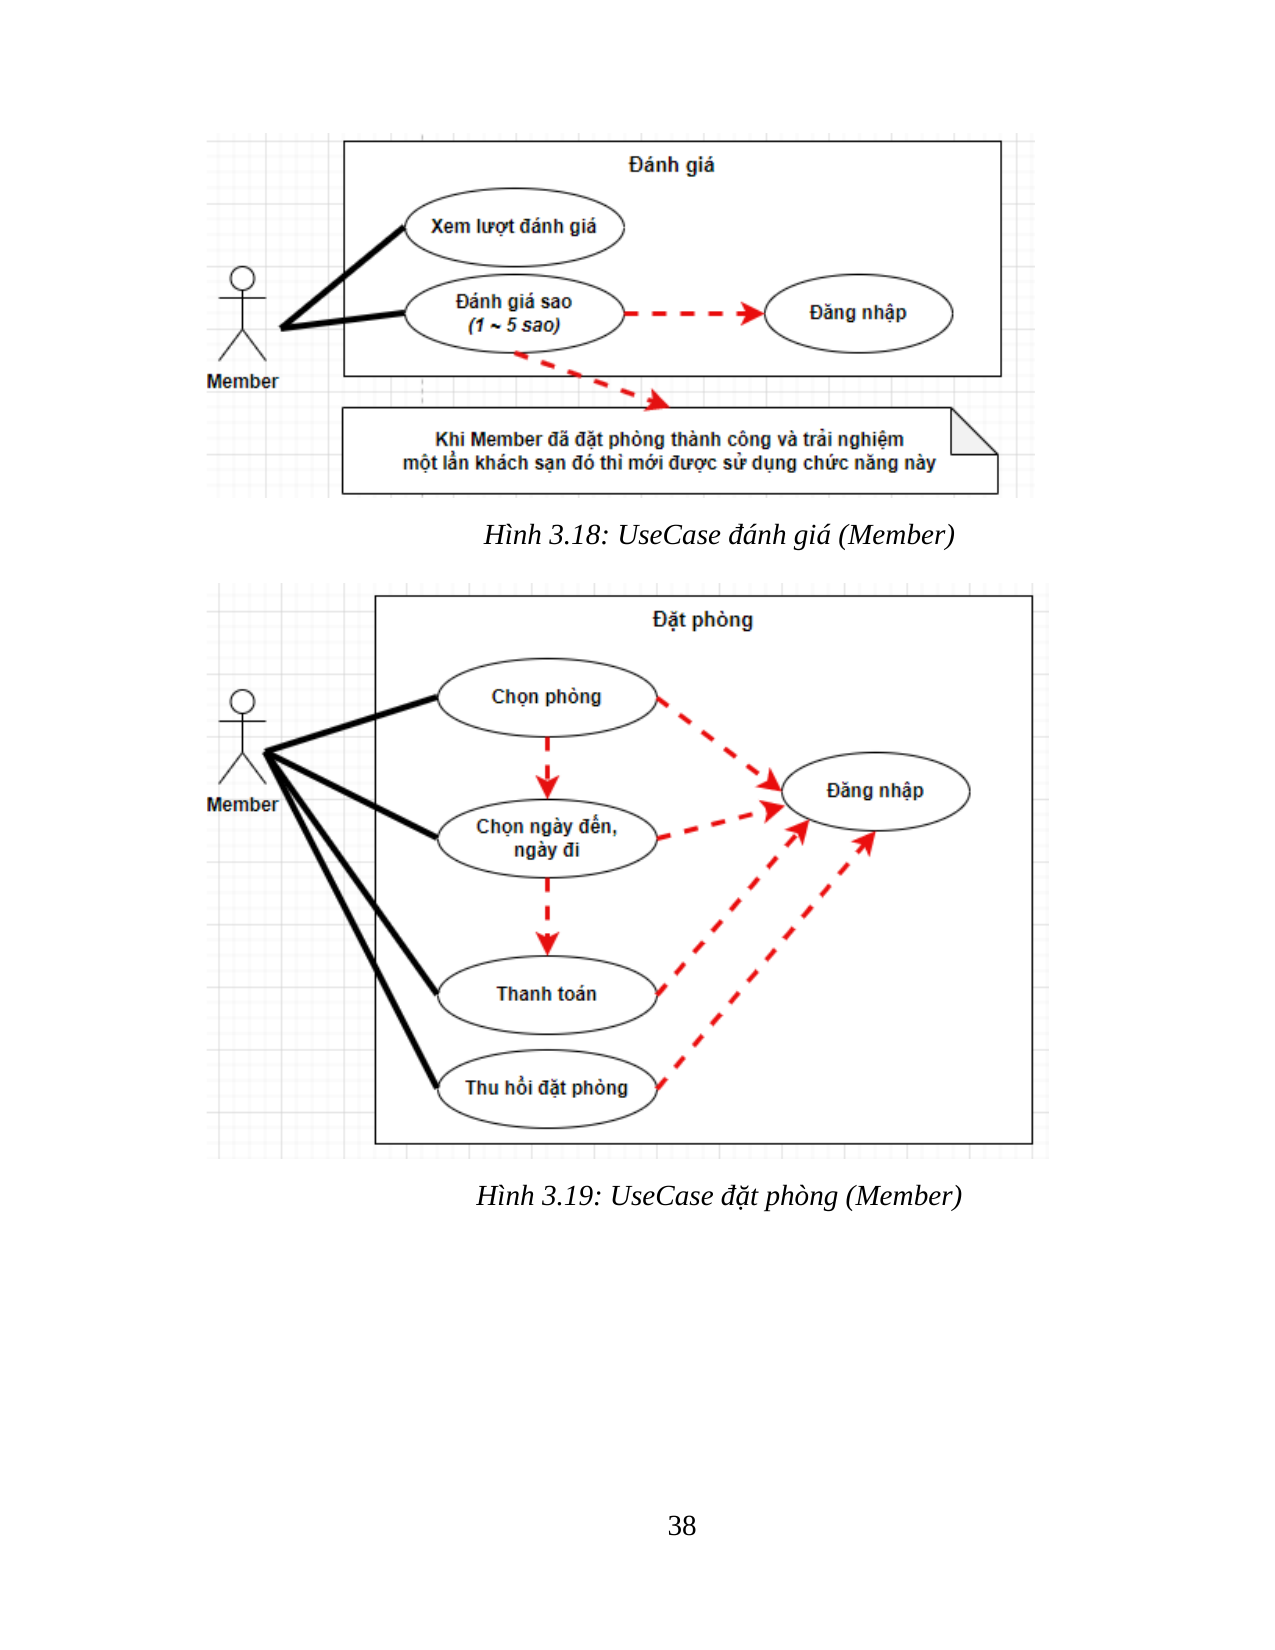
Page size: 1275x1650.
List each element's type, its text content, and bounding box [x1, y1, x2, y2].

text Hình 3.19: UseCase đặt phòng (Member) [282, 1178, 1157, 1212]
text Hình 3.18: UseCase đánh giá (Member) [282, 517, 1157, 551]
picture [206, 133, 1035, 498]
picture [206, 583, 1049, 1159]
